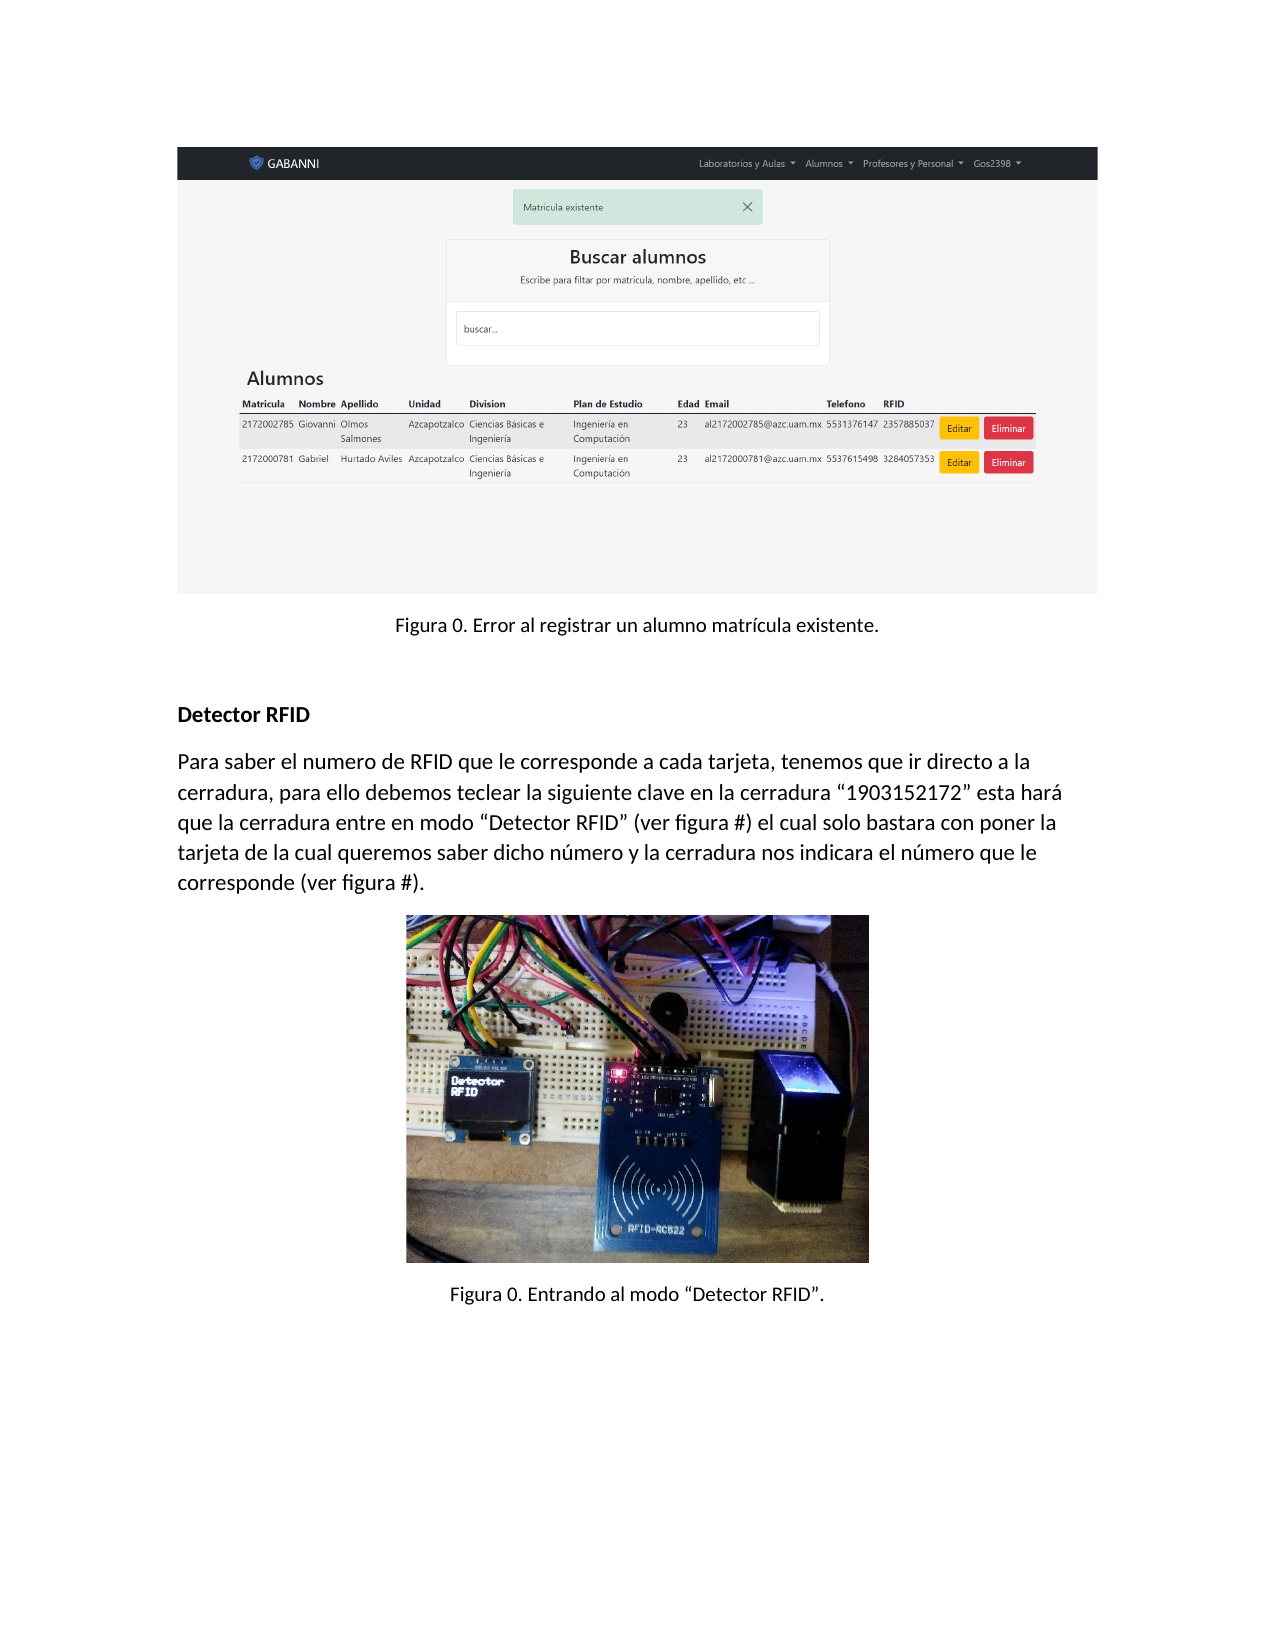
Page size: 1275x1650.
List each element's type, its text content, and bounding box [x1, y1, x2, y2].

text Figura 0. Entrando al modo “Detector RFID”. [177, 1281, 1098, 1306]
text Detector RFID [177, 701, 1098, 728]
text Para saber el numero de RFID que le corresponde a cada tarjeta, tenemos que ir directo a la cerradura, para ello debemos teclear la siguiente clave en la cerradura “1903152172” esta hará que la cerradura entre en modo “Detector RFID” (ver figura #) el cual solo bastara con poner la tarjeta de la cual queremos saber dicho número y la cerradura nos indicara el número que le corresponde (ver figura #). [177, 747, 1098, 896]
picture [177, 147, 1098, 594]
picture [406, 915, 869, 1263]
text Figura 0. Error al registrar un alumno matrícula existente. [177, 612, 1098, 638]
